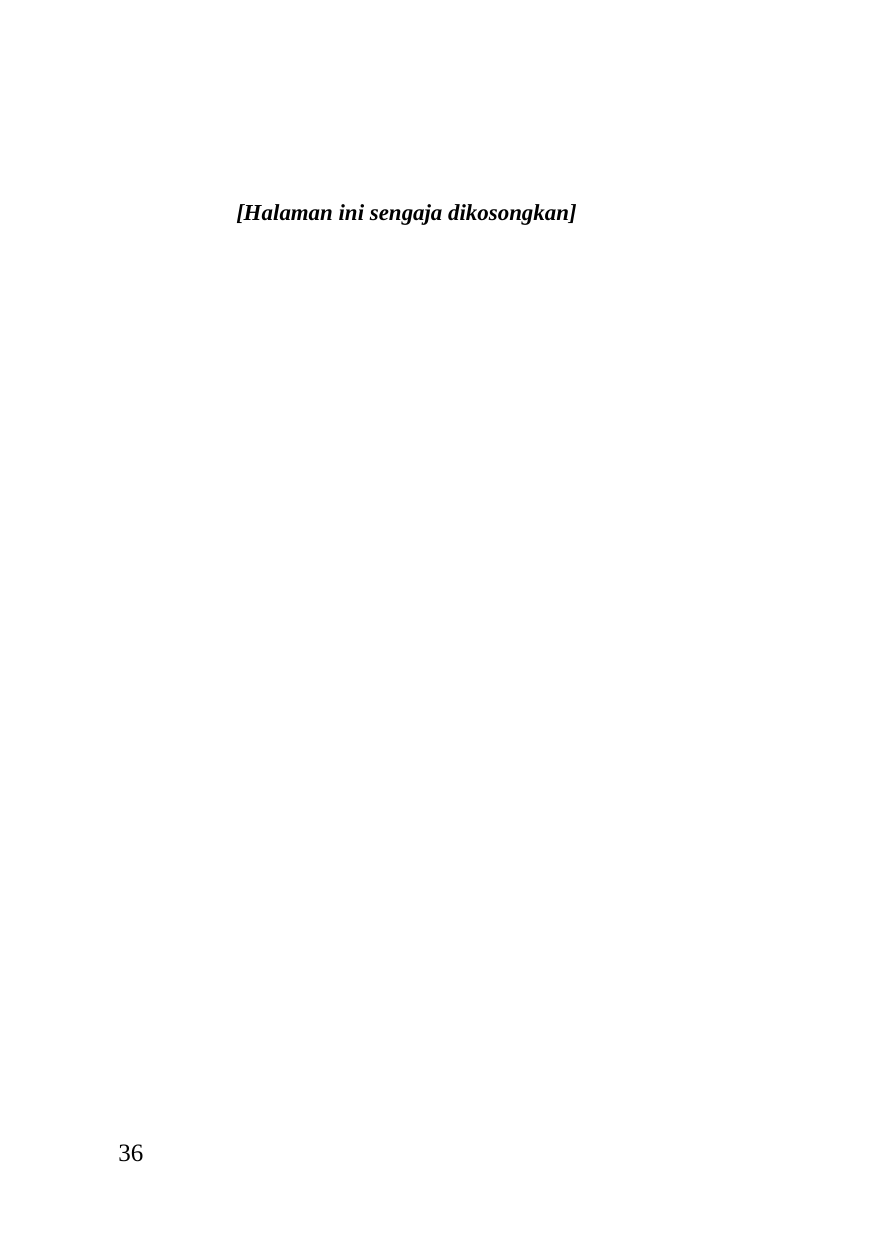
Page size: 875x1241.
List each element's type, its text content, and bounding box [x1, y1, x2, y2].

text [Halaman ini sengaja dikosongkan] [118, 199, 697, 225]
